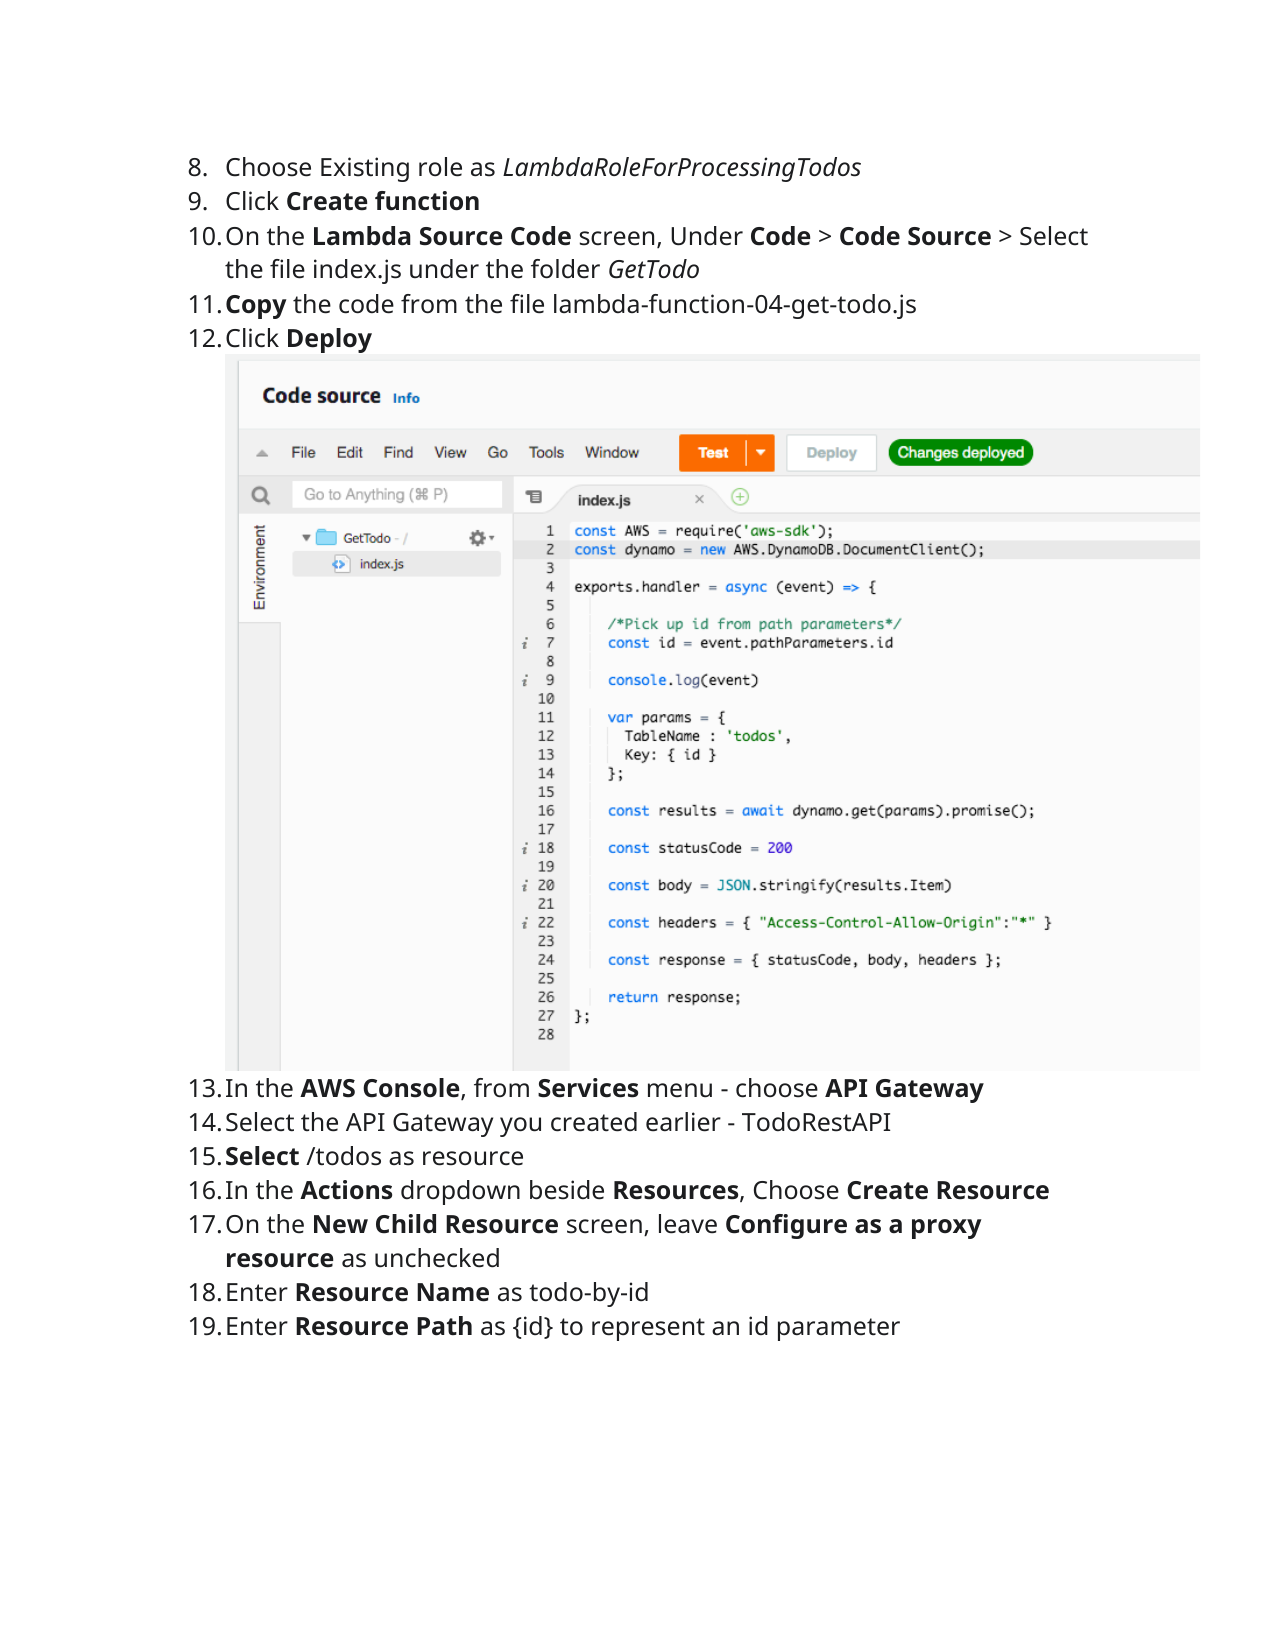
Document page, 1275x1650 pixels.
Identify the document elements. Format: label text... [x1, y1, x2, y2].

list Enter Resource Name as todo-by-id [187, 1274, 1125, 1309]
picture [225, 354, 1200, 1071]
list Choose Existing role as LambdaRoleForProcessingTodos [187, 150, 1125, 184]
list Enter Resource Path as {id} to represent an id parameter [187, 1309, 1125, 1343]
list In the AWS Console, from Services menu - choose API Gateway [187, 1070, 1125, 1104]
list Copy the code from the file lambda-function-04-get-todo.js [187, 286, 1125, 320]
list Select the API Gateway you created earlier - TodoRestAPI [187, 1104, 1125, 1138]
list On the Lambda Source Code screen, Under Code > Code Source > Select the file index.js under the folder GetTodo [187, 218, 1125, 286]
list Click Create function [187, 184, 1125, 218]
list Click Deploy [187, 320, 1125, 354]
list In the Actions dropdown beside Resources, Choose Create Resource [187, 1172, 1125, 1206]
list Select /todos as resource [187, 1138, 1125, 1172]
list On the New Child Resource screen, leave Configure as a proxy resource as unchecked [187, 1206, 1125, 1274]
